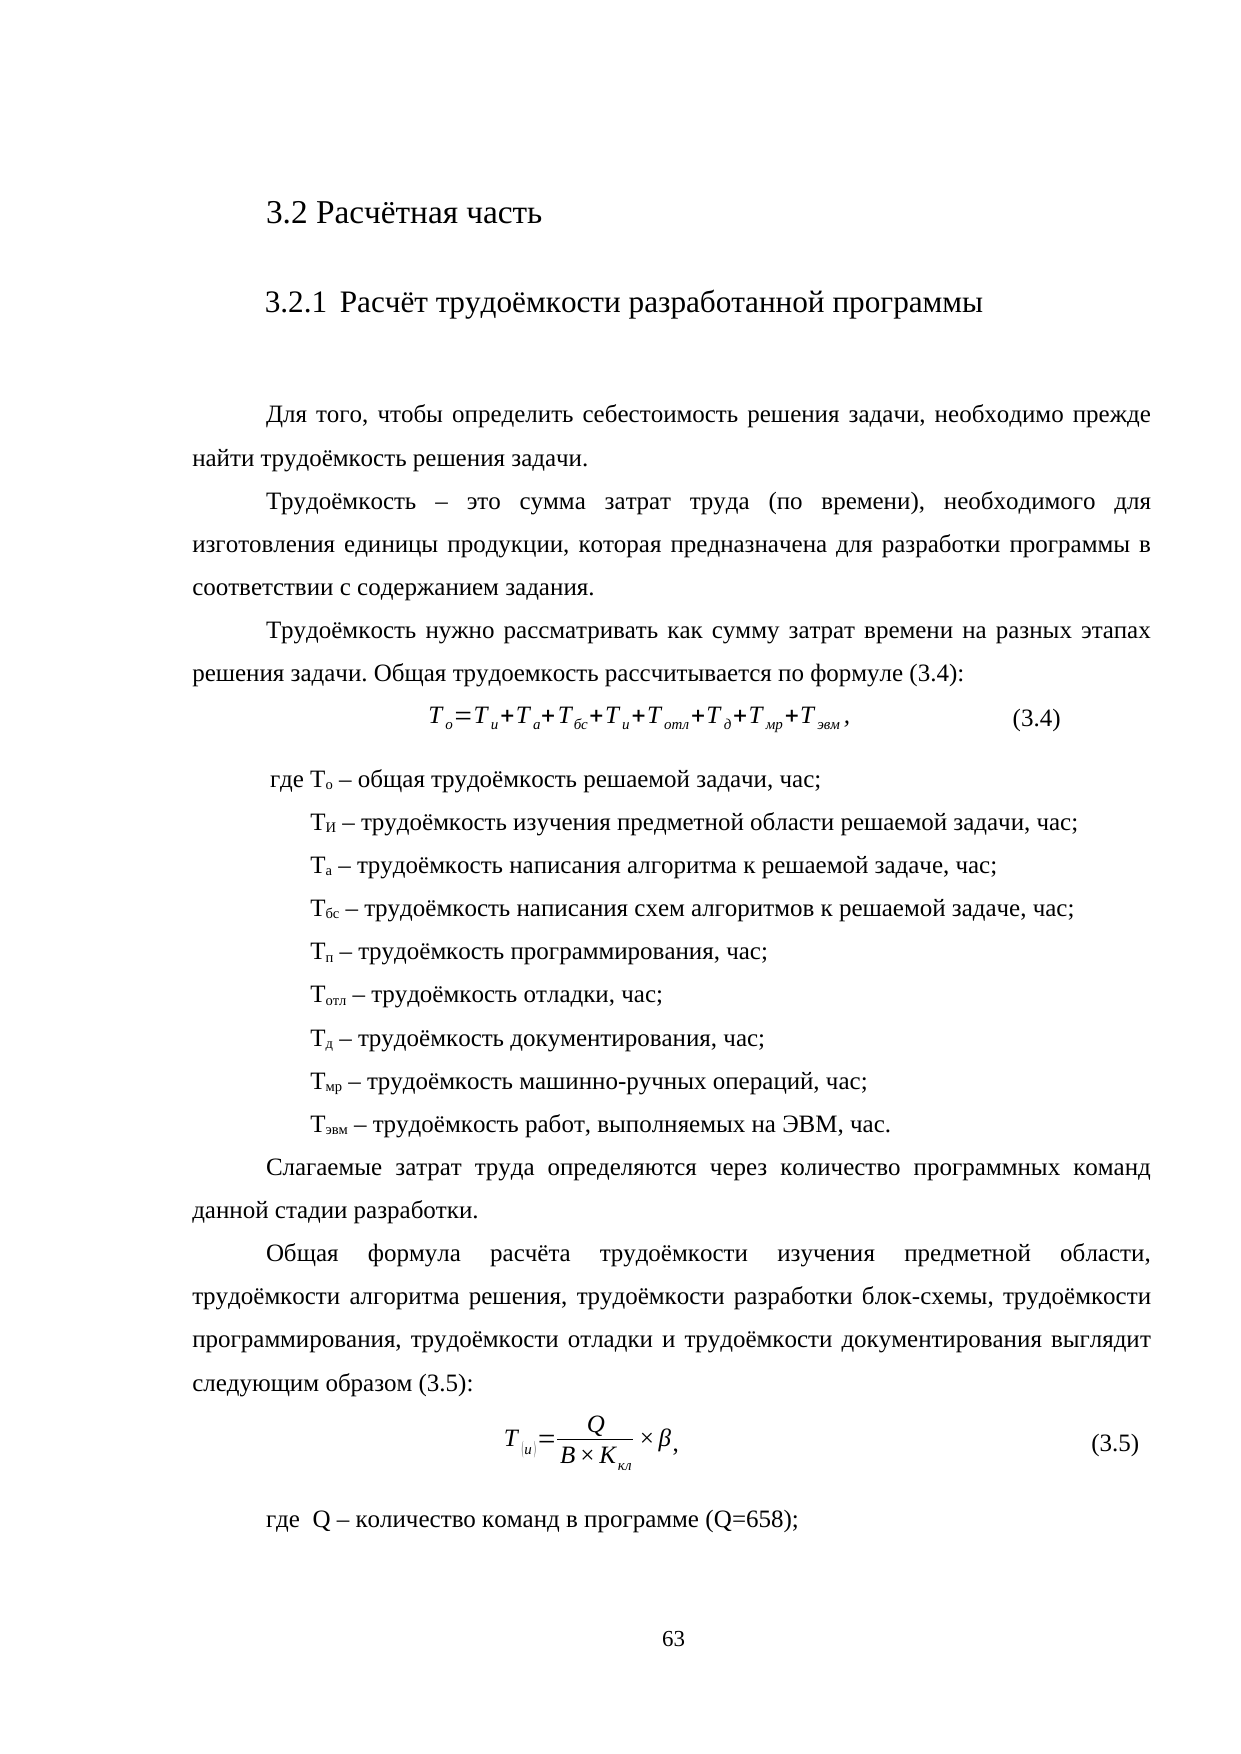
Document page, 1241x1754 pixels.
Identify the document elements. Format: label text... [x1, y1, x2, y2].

text Тп – трудоёмкость программирования, час; [310, 936, 1152, 965]
list Расчёт трудоёмкости разработанной программы [264, 283, 1152, 319]
text , (3.5) [192, 1411, 1152, 1473]
text где Q – количество команд в программе (Q=658); [266, 1504, 1152, 1533]
text Тэвм – трудоёмкость работ, выполняемых на ЭВМ, час. [310, 1109, 1152, 1138]
text Тд – трудоёмкость документирования, час; [310, 1023, 1152, 1051]
text Трудоёмкость – это сумма затрат труда (по времени), необходимого для изготовления единицы продукции, которая предназначена для разработки программы в соответствии с содержанием задания. [192, 486, 1152, 601]
text Тбс – трудоёмкость написания схем алгоритмов к решаемой задаче, час; [310, 893, 1152, 922]
text 3.2 Расчётная часть [192, 192, 1152, 230]
text Для того, чтобы определить себестоимость решения задачи, необходимо прежде найти трудоёмкость решения задачи. [192, 399, 1152, 471]
text Та – трудоёмкость написания алгоритма к решаемой задаче, час; [310, 850, 1152, 879]
text (3.4) [192, 701, 1152, 733]
text Тмр – трудоёмкость машинно-ручных операций, час; [310, 1066, 1152, 1094]
text Тотл – трудоёмкость отладки, час; [310, 979, 1152, 1008]
text Трудоёмкость нужно рассматривать как сумму затрат времени на разных этапах решения задачи. Общая трудоемкость рассчитывается по формуле (3.4): [192, 615, 1152, 687]
text ТИ – трудоёмкость изучения предметной области решаемой задачи, час; [310, 807, 1152, 836]
text Общая формула расчёта трудоёмкости изучения предметной области, трудоёмкости алгоритма решения, трудоёмкости разработки блок-схемы, трудоёмкости программирования, трудоёмкости отладки и трудоёмкости документирования выглядит следующим образом (3.5): [192, 1238, 1152, 1396]
text где То – общая трудоёмкость решаемой задачи, час; [251, 764, 1152, 793]
text Слагаемые затрат труда определяются через количество программных команд данной стадии разработки. [192, 1152, 1152, 1224]
